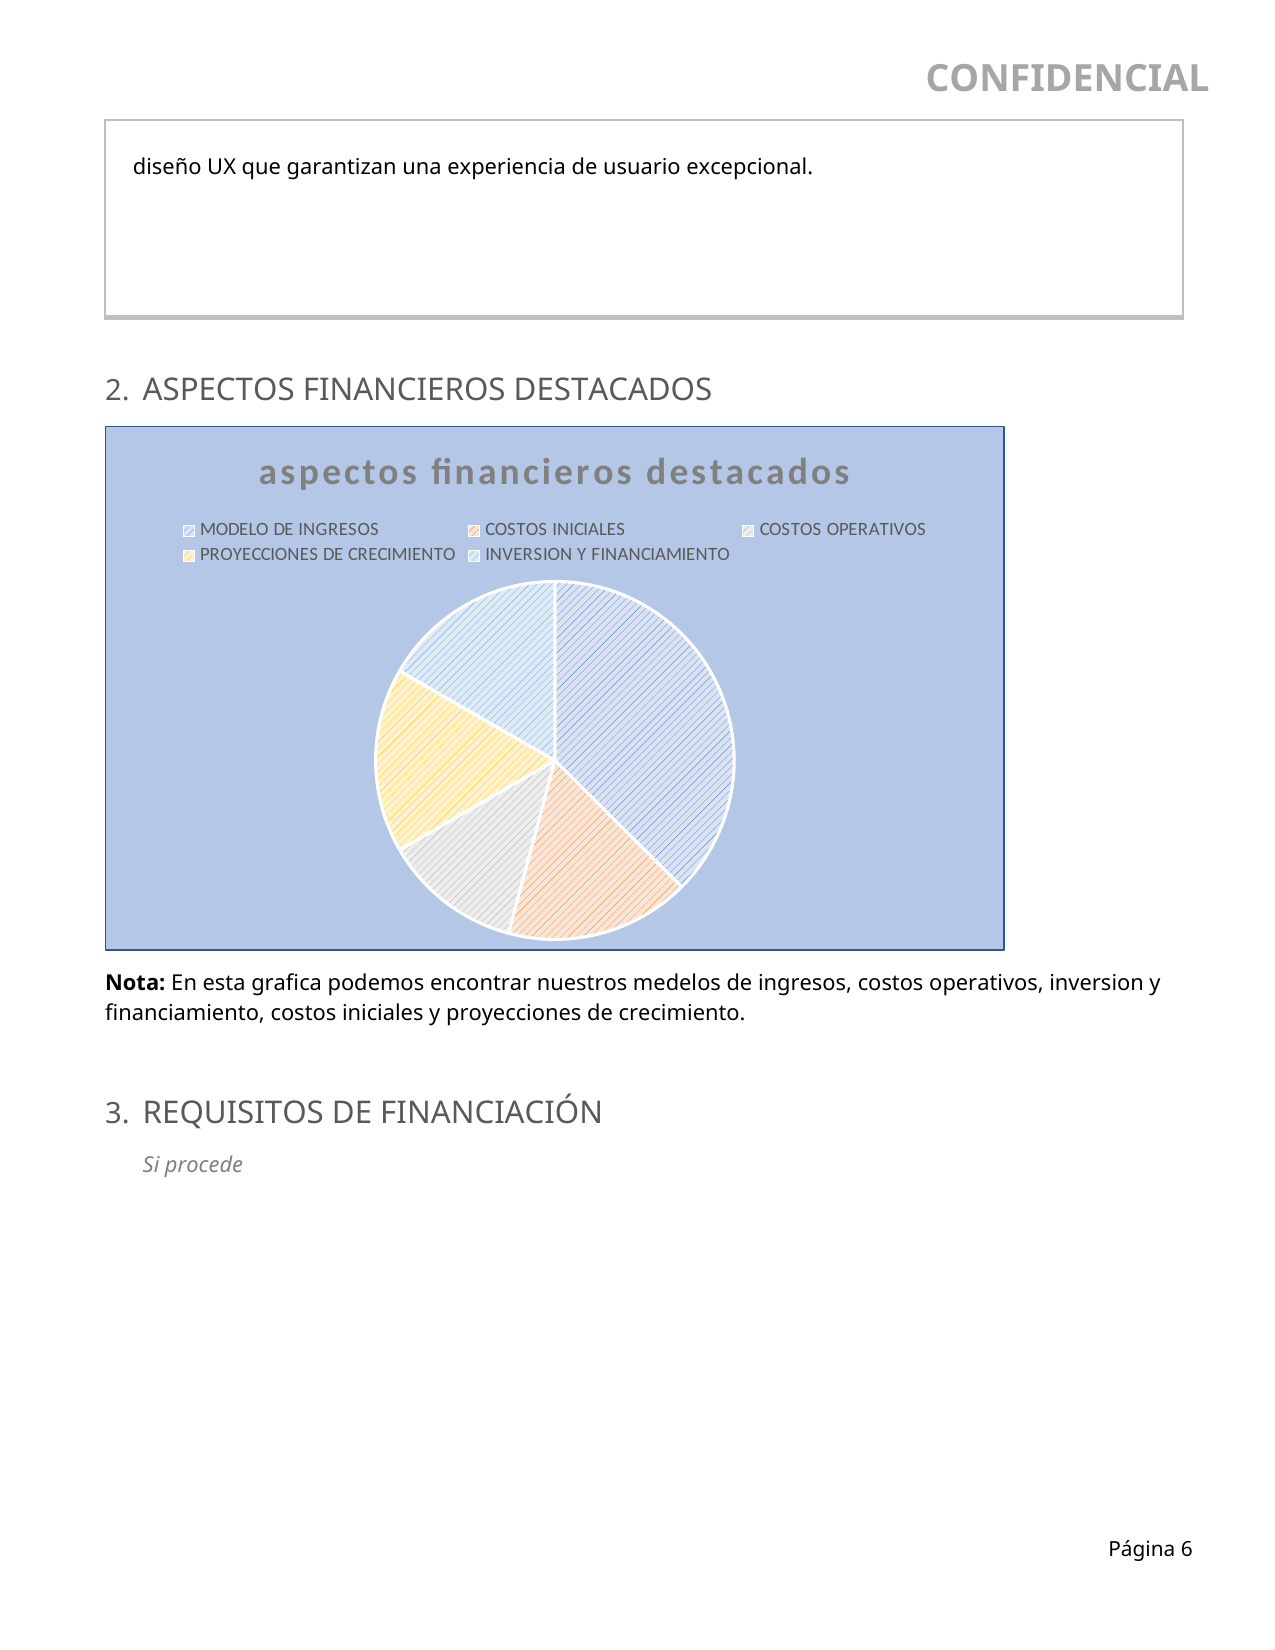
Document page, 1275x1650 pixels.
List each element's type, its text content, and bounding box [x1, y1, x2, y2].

subtitle aspectos financieros destacados [105, 366, 1200, 409]
text Nota: En esta grafica podemos encontrar nuestros medelos de ingresos, costos operativos, inversion y financiamiento, costos iniciales y proyecciones de crecimiento. [105, 967, 1200, 1027]
subtitle requisitos de financiación [105, 1090, 1200, 1133]
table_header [106, 121, 1182, 315]
text Si procede [142, 1149, 1200, 1179]
